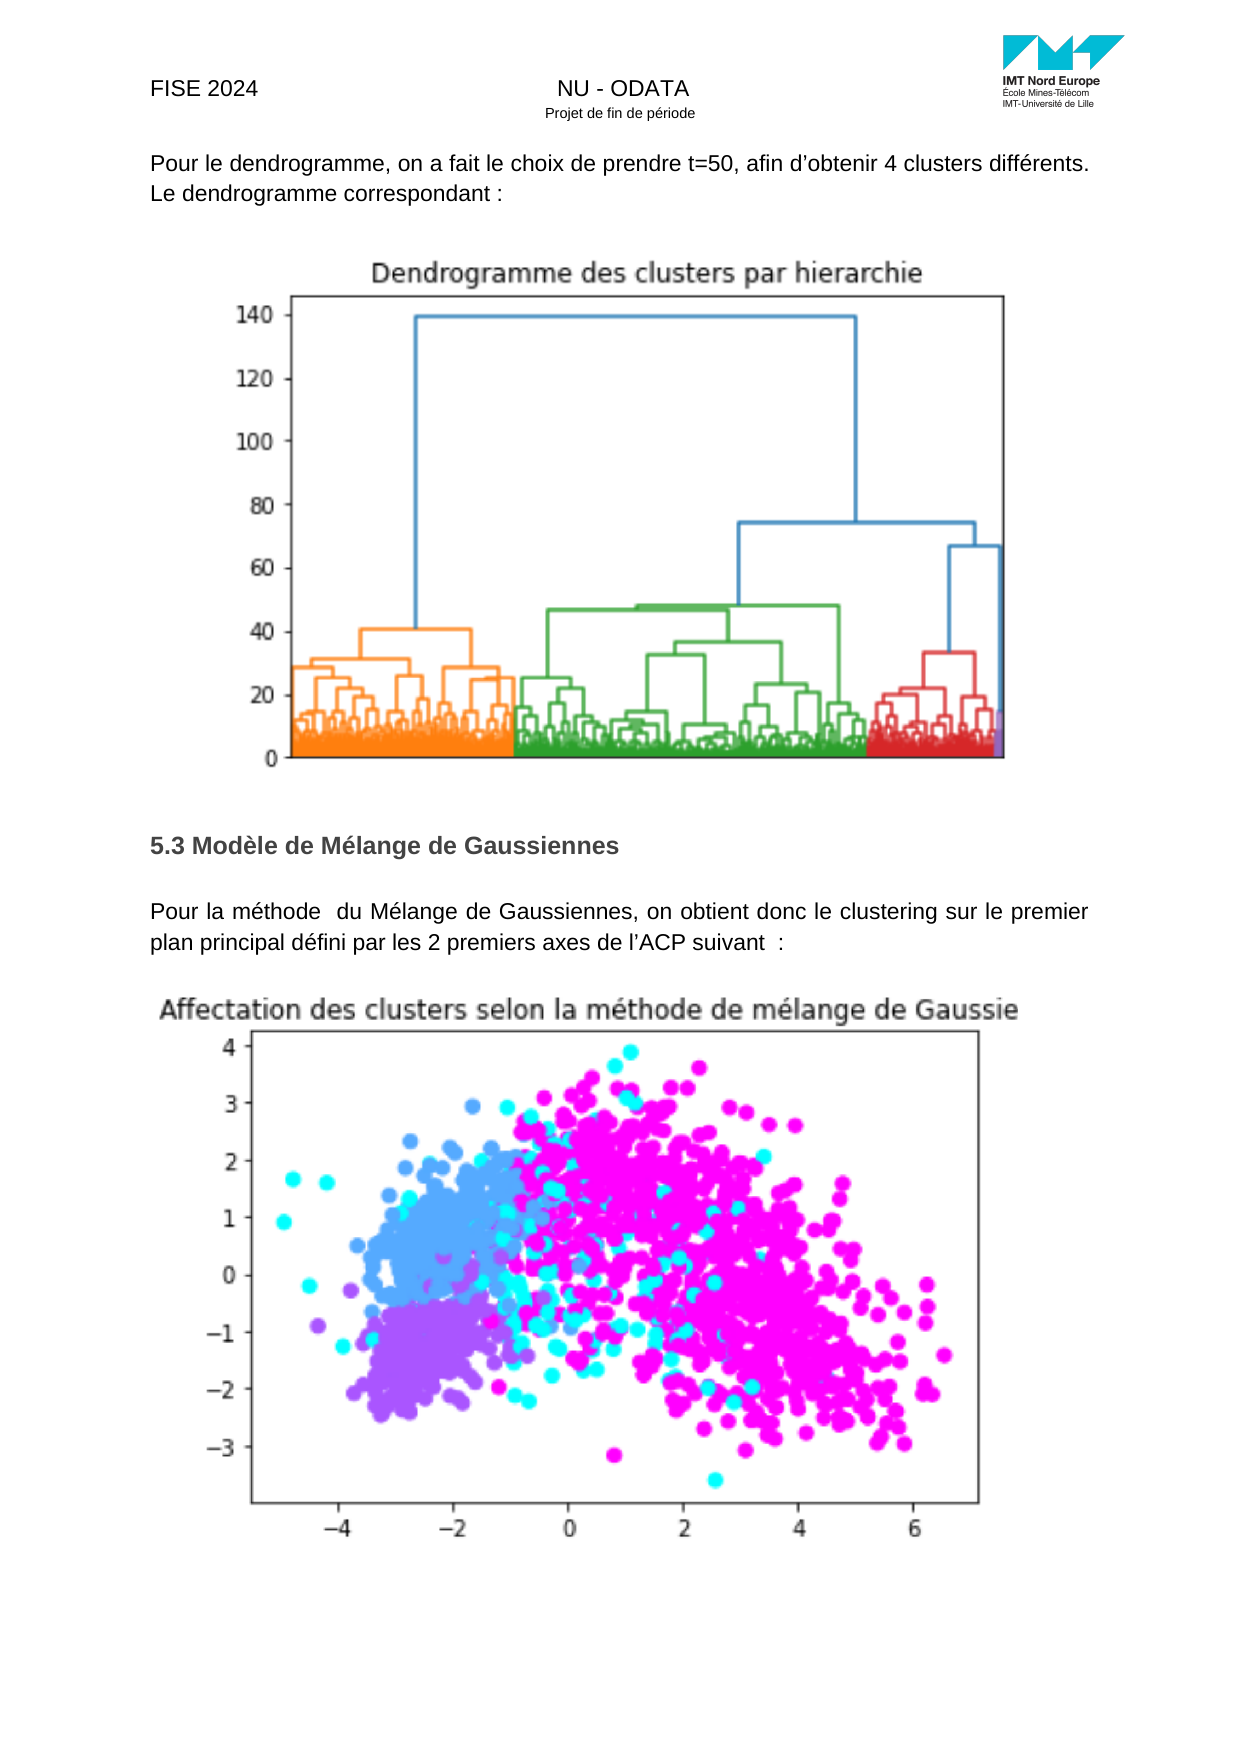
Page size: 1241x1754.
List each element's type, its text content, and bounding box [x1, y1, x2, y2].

text Pour la méthode du Mélange de Gaussiennes, on obtient donc le clustering sur le premier plan principal défini par les 2 premiers axes de l’ACP suivant : [150, 898, 1090, 955]
picture [986, 18, 1142, 124]
picture [222, 251, 1018, 768]
subtitle 5.3 Modèle de Mélange de Gaussiennes [150, 831, 1090, 860]
picture [150, 988, 1018, 1549]
text Pour le dendrogramme, on a fait le choix de prendre t=50, afin d’obtenir 4 clusters différents. Le dendrogramme correspondant : [150, 150, 1090, 207]
